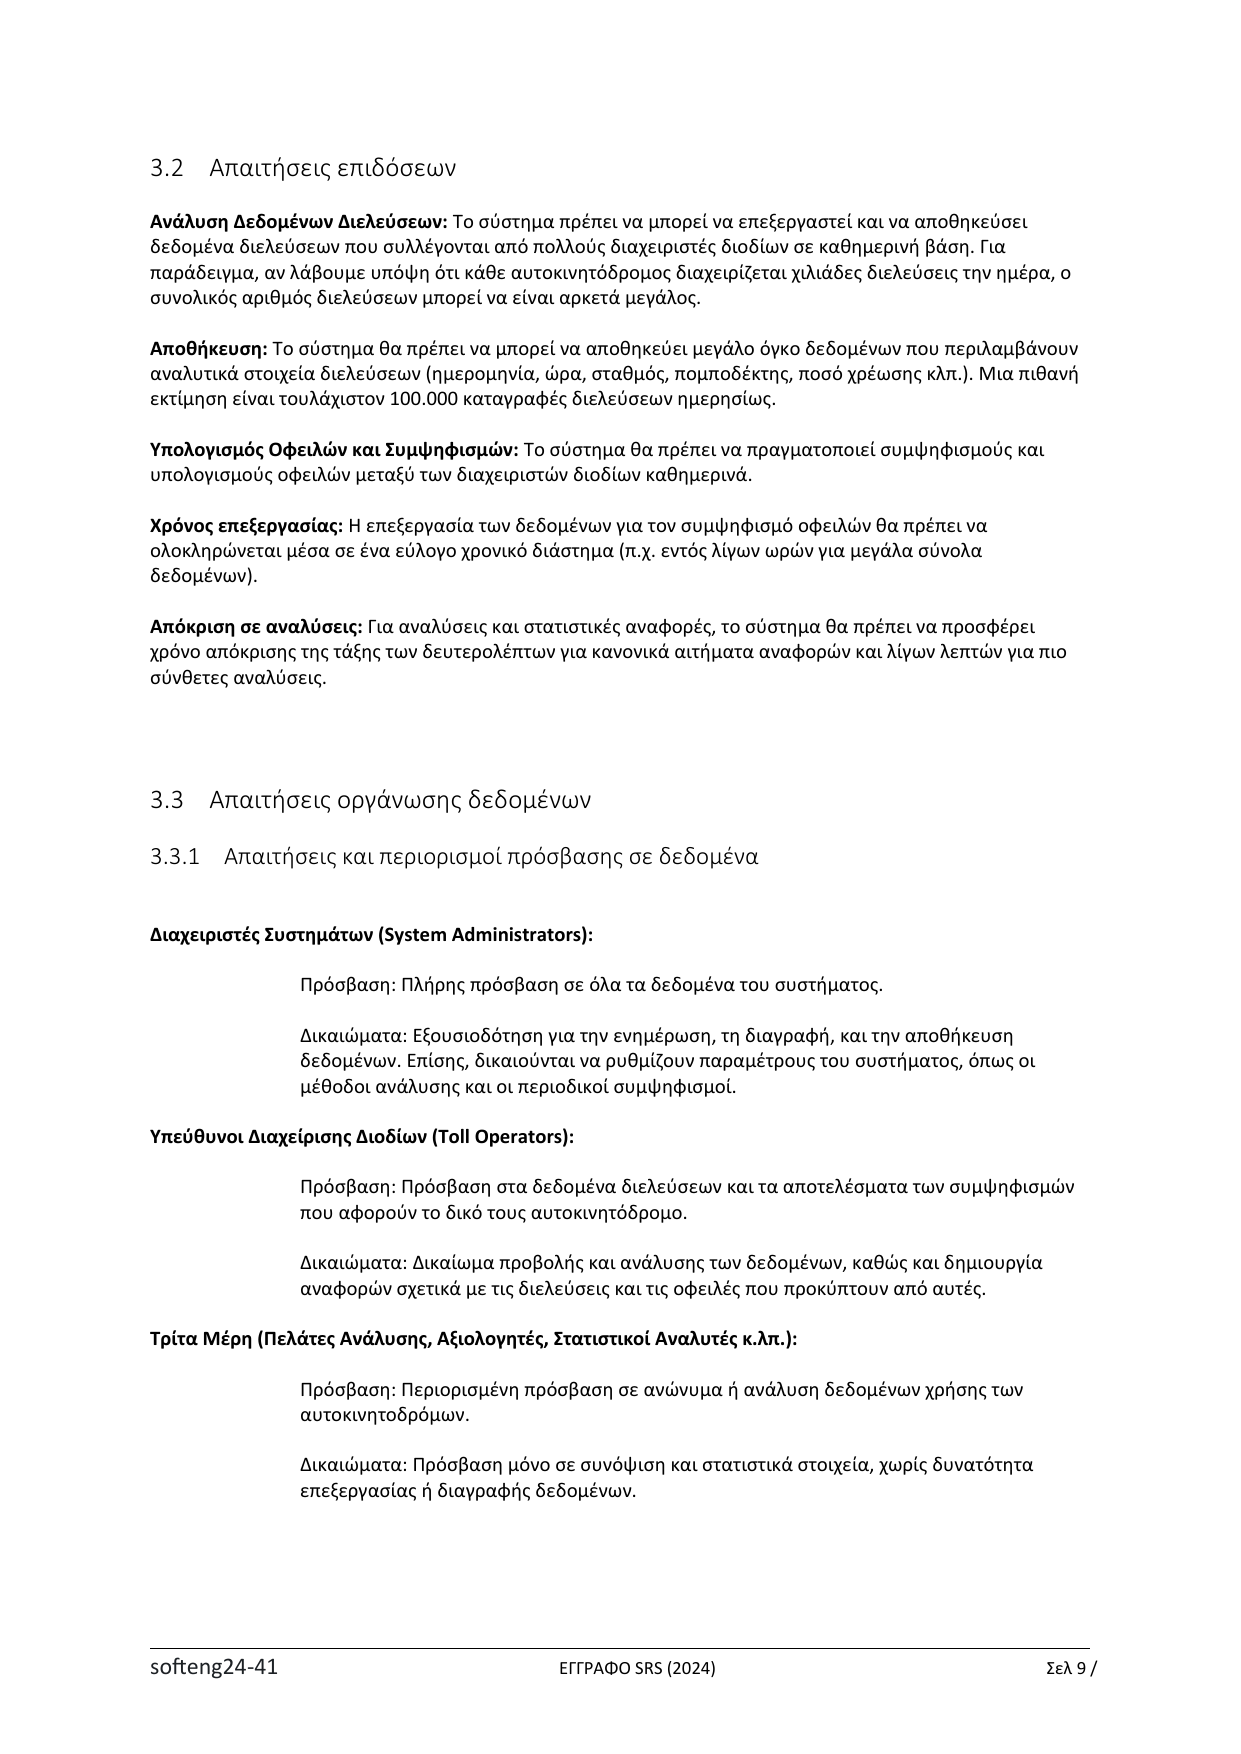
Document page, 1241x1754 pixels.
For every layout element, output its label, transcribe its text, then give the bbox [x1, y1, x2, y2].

text Πρόσβαση: Περιορισμένη πρόσβαση σε ανώνυμα ή ανάλυση δεδομένων χρήσης των αυτοκινητοδρόμων. [300, 1376, 1090, 1427]
text Υπεύθυνοι Διαχείρισης Διοδίων (Toll Operators): [150, 1123, 1090, 1149]
text Δικαιώματα: Εξουσιοδότηση για την ενημέρωση, τη διαγραφή, και την αποθήκευση δεδομένων. Επίσης, δικαιούνται να ρυθμίζουν παραμέτρους του συστήματος, όπως οι μέθοδοι ανάλυσης και οι περιοδικοί συμψηφισμοί. [300, 1022, 1090, 1098]
text Πρόσβαση: Πλήρης πρόσβαση σε όλα τα δεδομένα του συστήματος. [225, 972, 1090, 997]
text Πρόσβαση: Πρόσβαση στα δεδομένα διελεύσεων και τα αποτελέσματα των συμψηφισμών που αφορούν το δικό τους αυτοκινητόδρομο. [300, 1174, 1090, 1224]
text Δικαιώματα: Πρόσβαση μόνο σε συνόψιση και στατιστικά στοιχεία, χωρίς δυνατότητα επεξεργασίας ή διαγραφής δεδομένων. [300, 1452, 1090, 1502]
subtitle 3.3 Απαιτήσεις οργάνωσης δεδομένων [150, 782, 1090, 815]
text Διαχειριστές Συστημάτων (System Administrators): [150, 921, 1090, 947]
text Τρίτα Μέρη (Πελάτες Ανάλυσης, Αξιολογητές, Στατιστικοί Αναλυτές κ.λπ.): [150, 1325, 1090, 1351]
subtitle 3.2 Απαιτήσεις επιδόσεων [150, 150, 1090, 183]
text Υπολογισμός Οφειλών και Συμψηφισμών: Το σύστημα θα πρέπει να πραγματοποιεί συμψηφισμούς και υπολογισμούς οφειλών μεταξύ των διαχειριστών διοδίων καθημερινά. [150, 436, 1090, 487]
text Χρόνος επεξεργασίας: Η επεξεργασία των δεδομένων για τον συμψηφισμό οφειλών θα πρέπει να ολοκληρώνεται μέσα σε ένα εύλογο χρονικό διάστημα (π.χ. εντός λίγων ωρών για μεγάλα σύνολα δεδομένων). [150, 512, 1090, 588]
text Δικαιώματα: Δικαίωμα προβολής και ανάλυσης των δεδομένων, καθώς και δημιουργία αναφορών σχετικά με τις διελεύσεις και τις οφειλές που προκύπτουν από αυτές. [300, 1249, 1090, 1300]
text Ανάλυση Δεδομένων Διελεύσεων: Το σύστημα πρέπει να μπορεί να επεξεργαστεί και να αποθηκεύσει δεδομένα διελεύσεων που συλλέγονται από πολλούς διαχειριστές διοδίων σε καθημερινή βάση. Για παράδειγμα, αν λάβουμε υπόψη ότι κάθε αυτοκινητόδρομος διαχειρίζεται χιλιάδες διελεύσεις την ημέρα, ο συνολικός αριθμός διελεύσεων μπορεί να είναι αρκετά μεγάλος. [150, 208, 1090, 310]
text Αποθήκευση: Το σύστημα θα πρέπει να μπορεί να αποθηκεύει μεγάλο όγκο δεδομένων που περιλαμβάνουν αναλυτικά στοιχεία διελεύσεων (ημερομηνία, ώρα, σταθμός, πομποδέκτης, ποσό χρέωσης κλπ.). Μια πιθανή εκτίμηση είναι τουλάχιστον 100.000 καταγραφές διελεύσεων ημερησίως. [150, 335, 1090, 411]
subtitle 3.3.1 Απαιτήσεις και περιορισμοί πρόσβασης σε δεδομένα [150, 840, 1090, 871]
text Απόκριση σε αναλύσεις: Για αναλύσεις και στατιστικές αναφορές, το σύστημα θα πρέπει να προσφέρει χρόνο απόκρισης της τάξης των δευτερολέπτων για κανονικά αιτήματα αναφορών και λίγων λεπτών για πιο σύνθετες αναλύσεις. [150, 613, 1090, 689]
